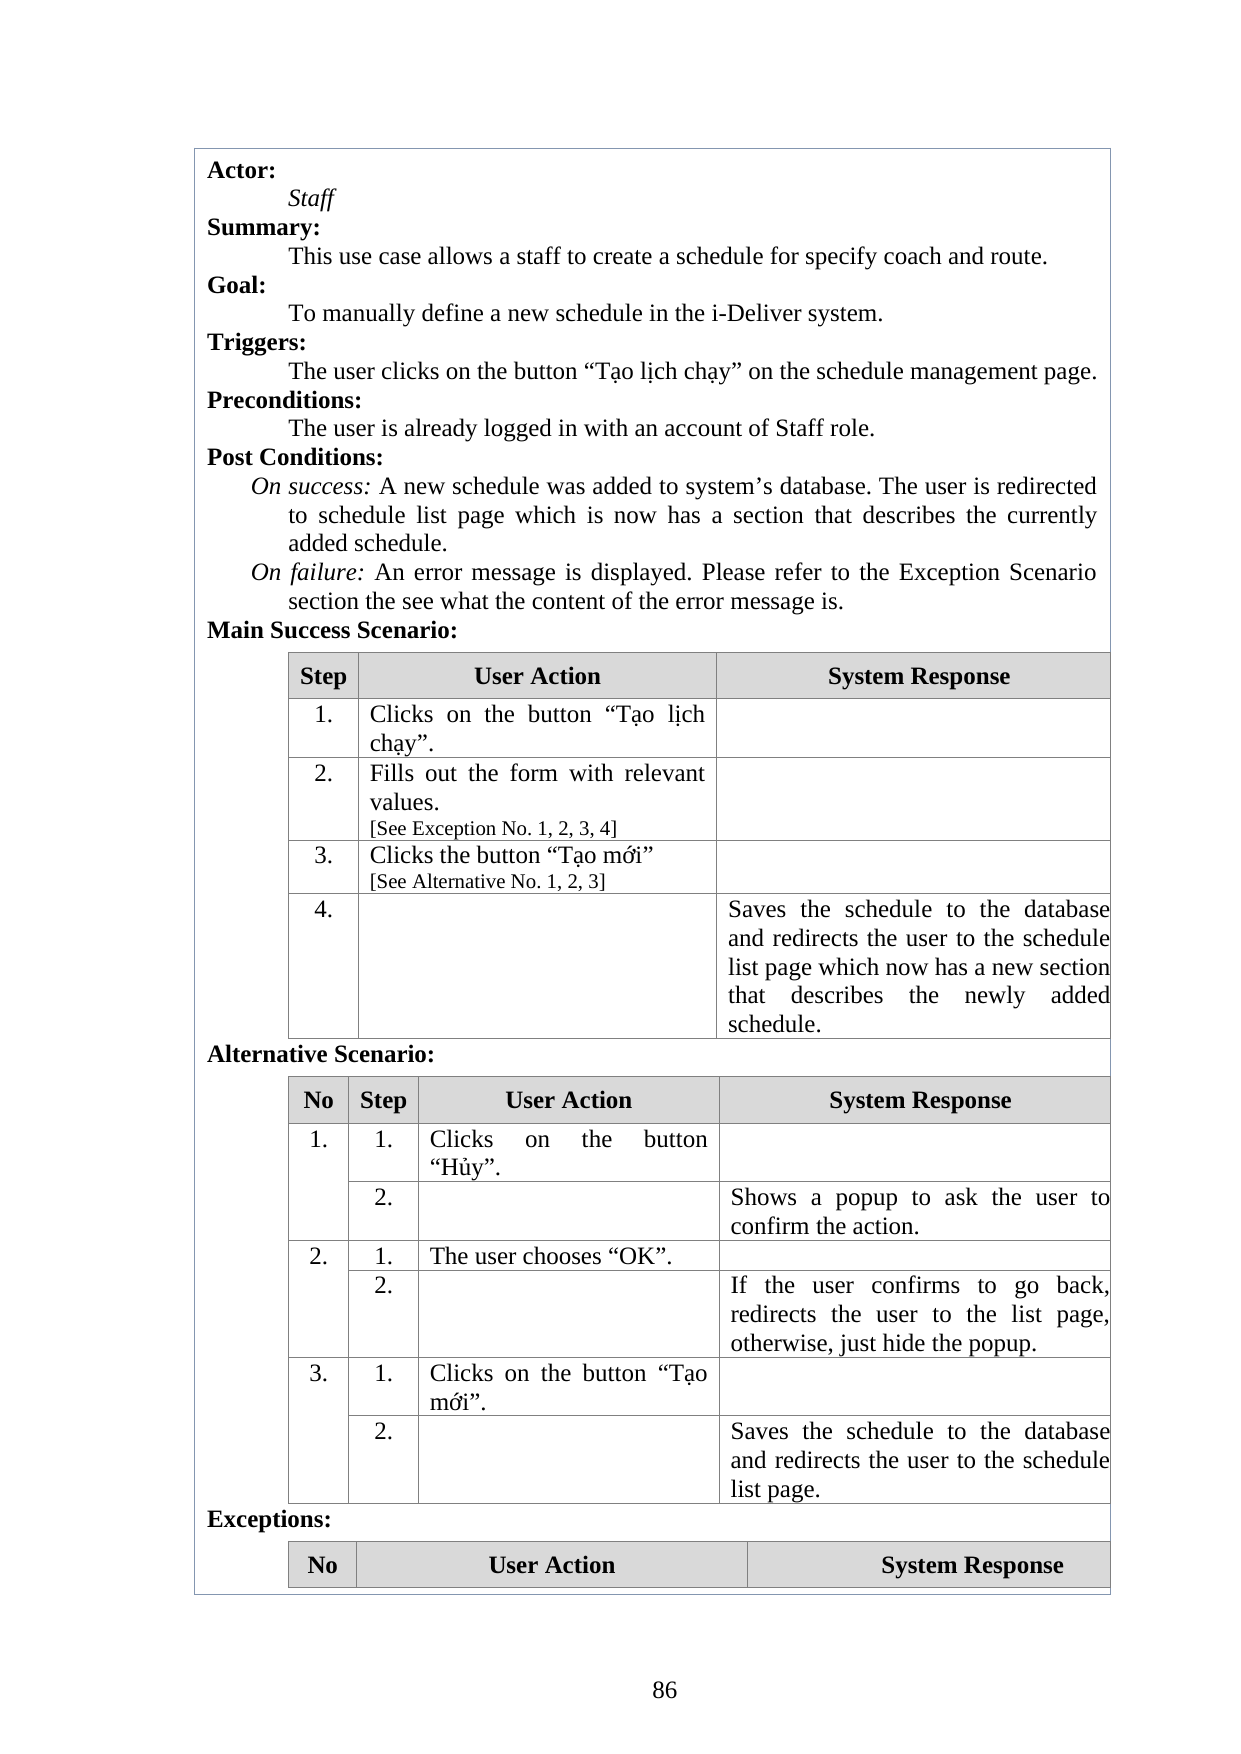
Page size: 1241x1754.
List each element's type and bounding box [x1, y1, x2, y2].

table_cell [195, 149, 1110, 1594]
